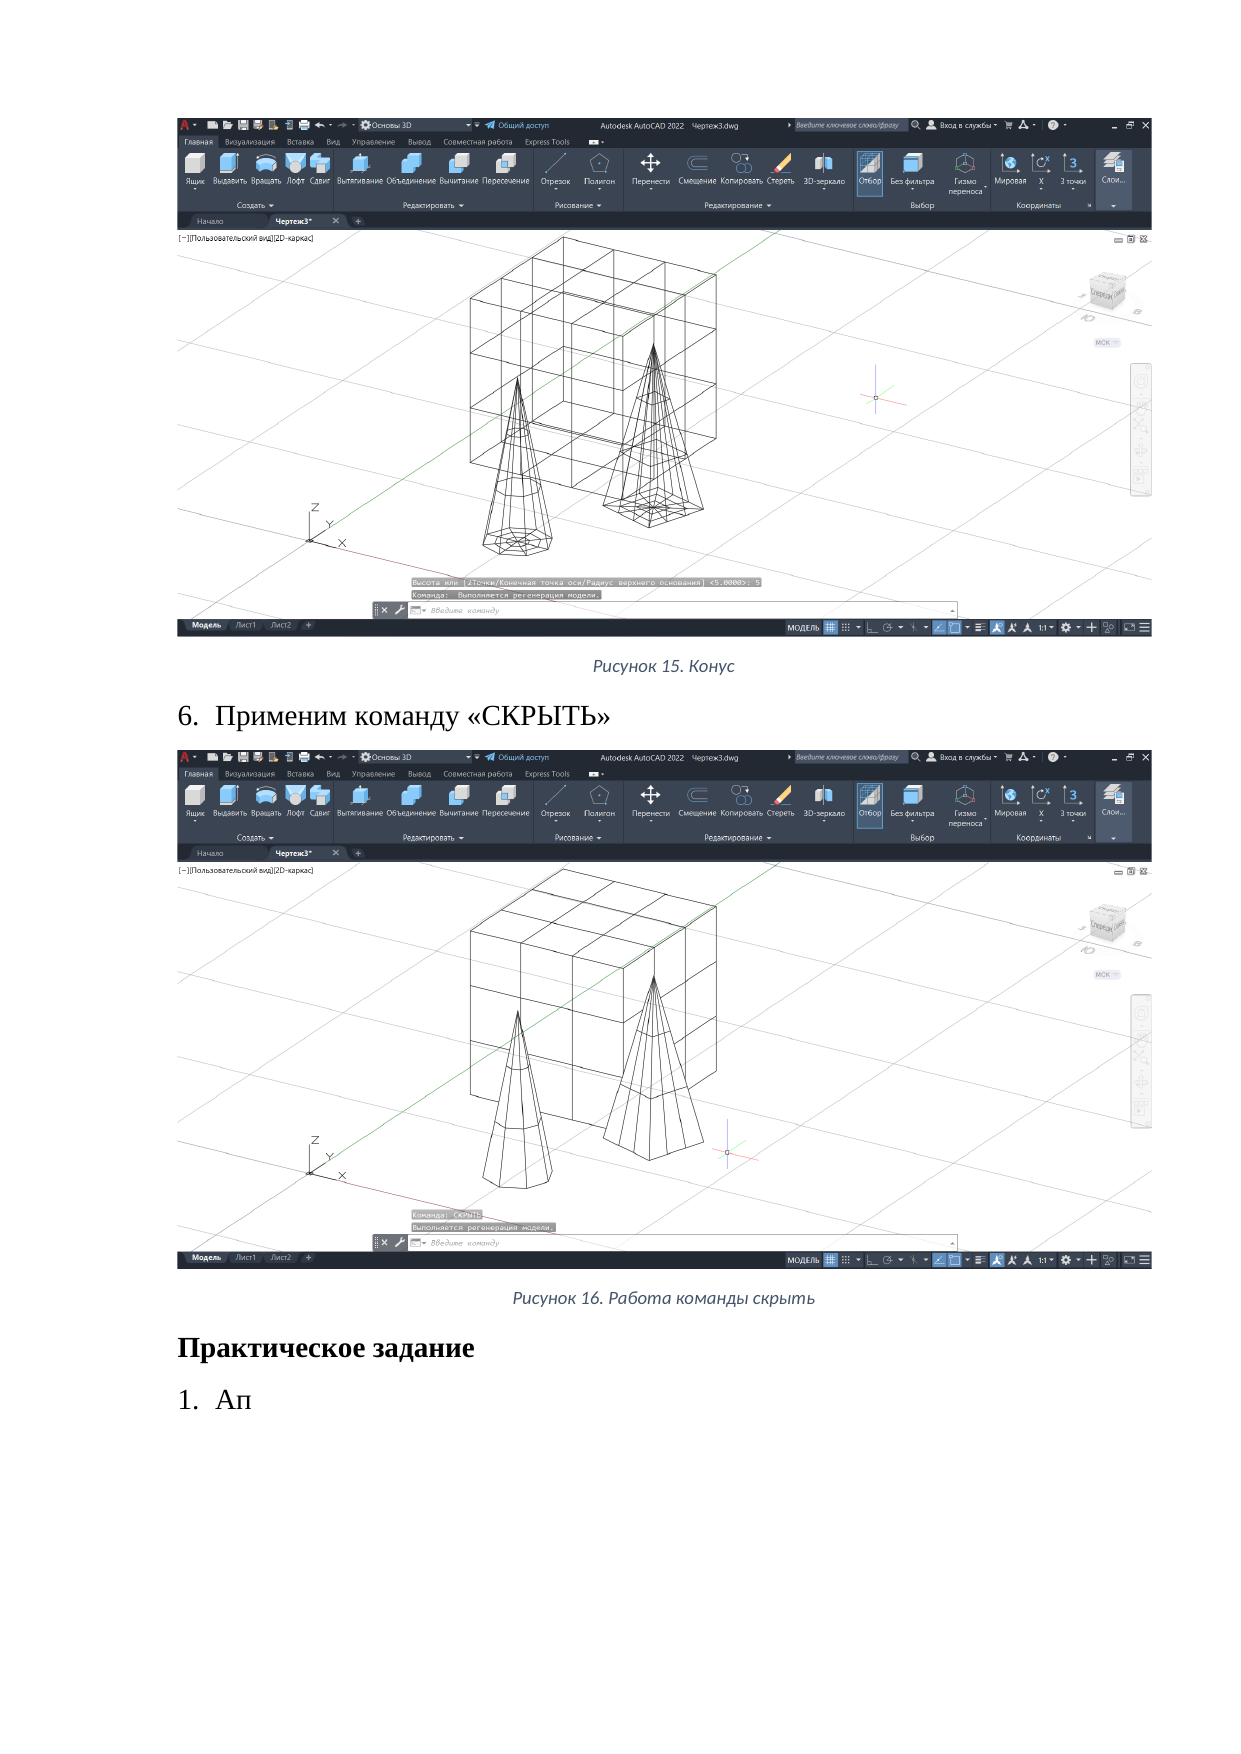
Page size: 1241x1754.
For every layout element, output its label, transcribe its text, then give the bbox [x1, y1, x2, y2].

picture [177, 118, 1152, 637]
text Рисунок 16. Работа команды скрыть [177, 1286, 1152, 1309]
list Ап [177, 1382, 1152, 1415]
list Применим команду «СКРЫТЬ» [177, 698, 1152, 732]
text Практическое задание [177, 1330, 1152, 1363]
text Рисунок 15. Конус [177, 654, 1152, 677]
picture [177, 750, 1152, 1269]
